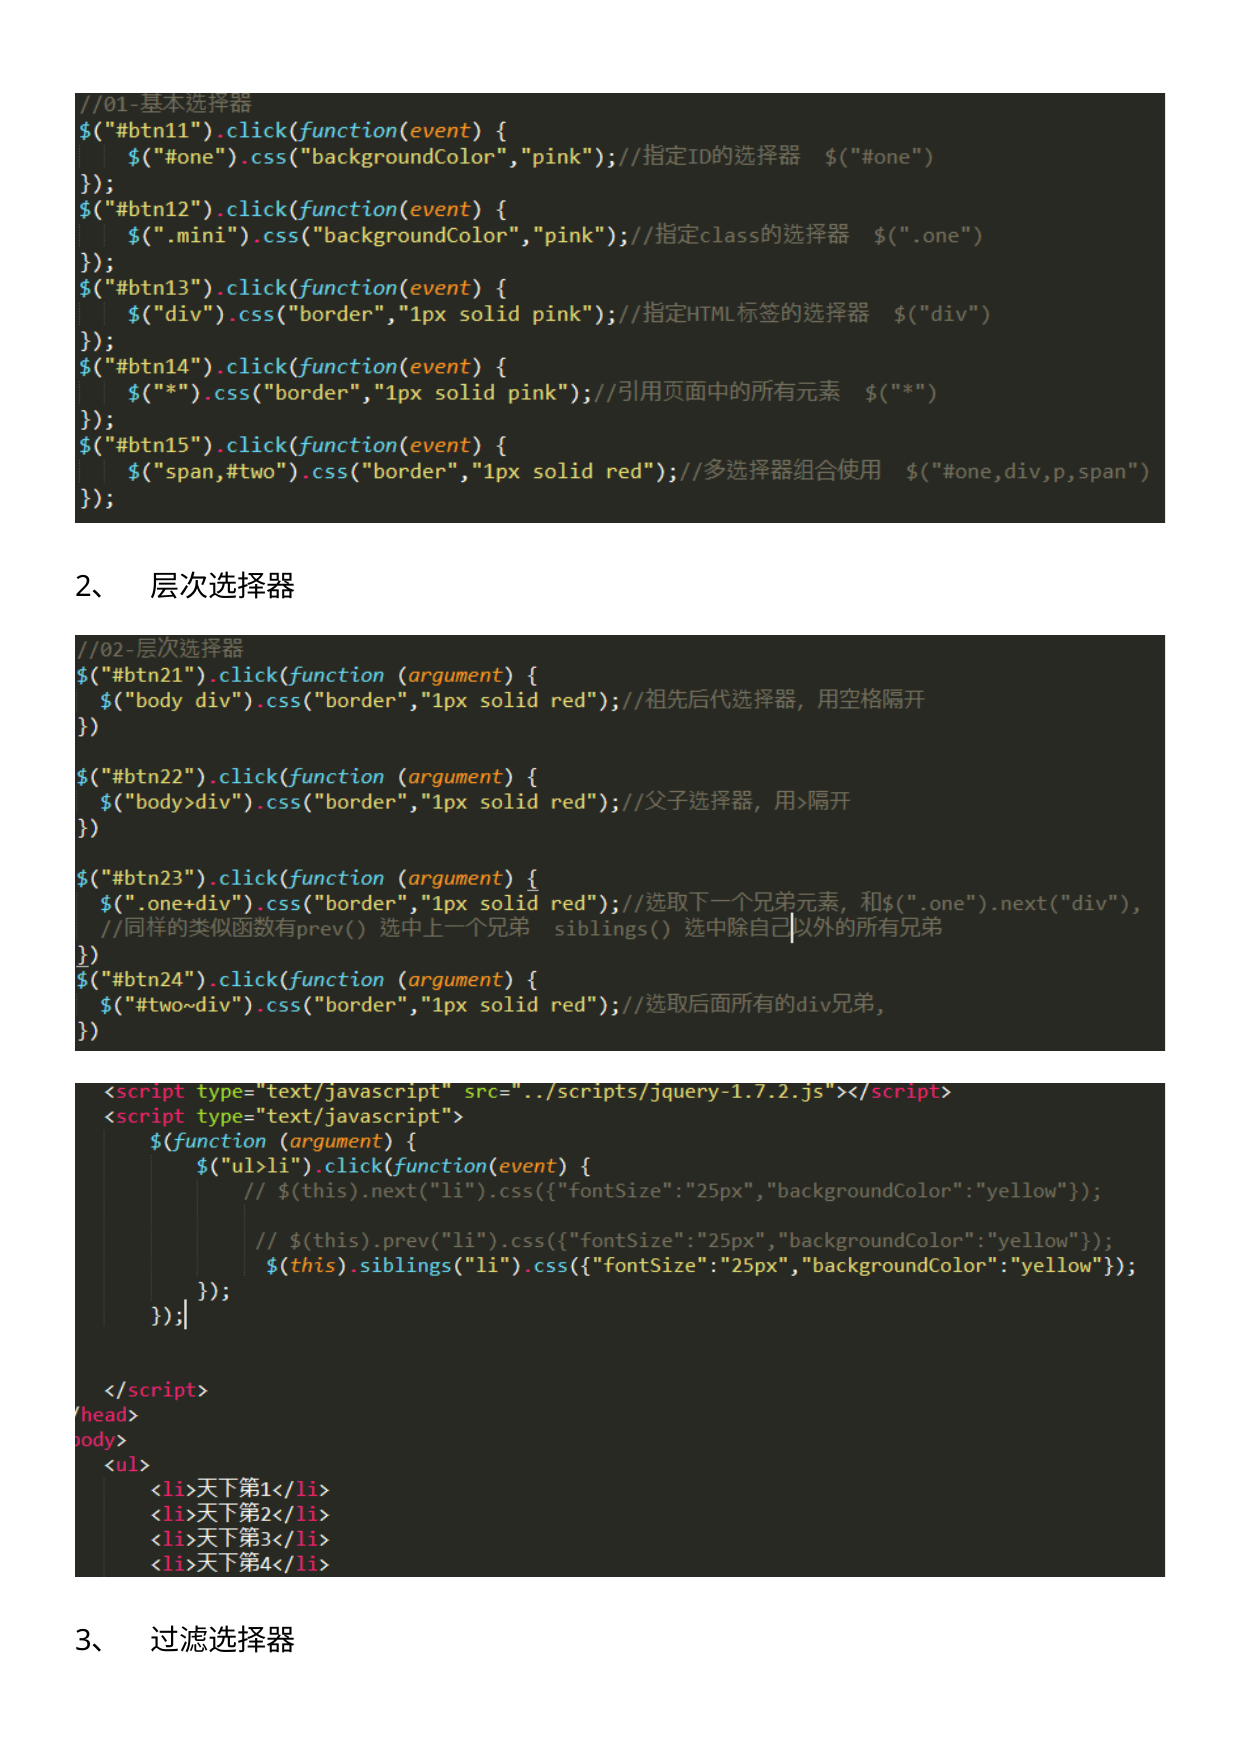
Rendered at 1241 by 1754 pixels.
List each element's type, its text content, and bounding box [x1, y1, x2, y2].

list 过滤选择器 [75, 1606, 1165, 1671]
list 层次选择器 [75, 551, 1165, 616]
picture [75, 635, 1166, 1051]
picture [75, 1083, 1166, 1577]
picture [75, 93, 1166, 523]
